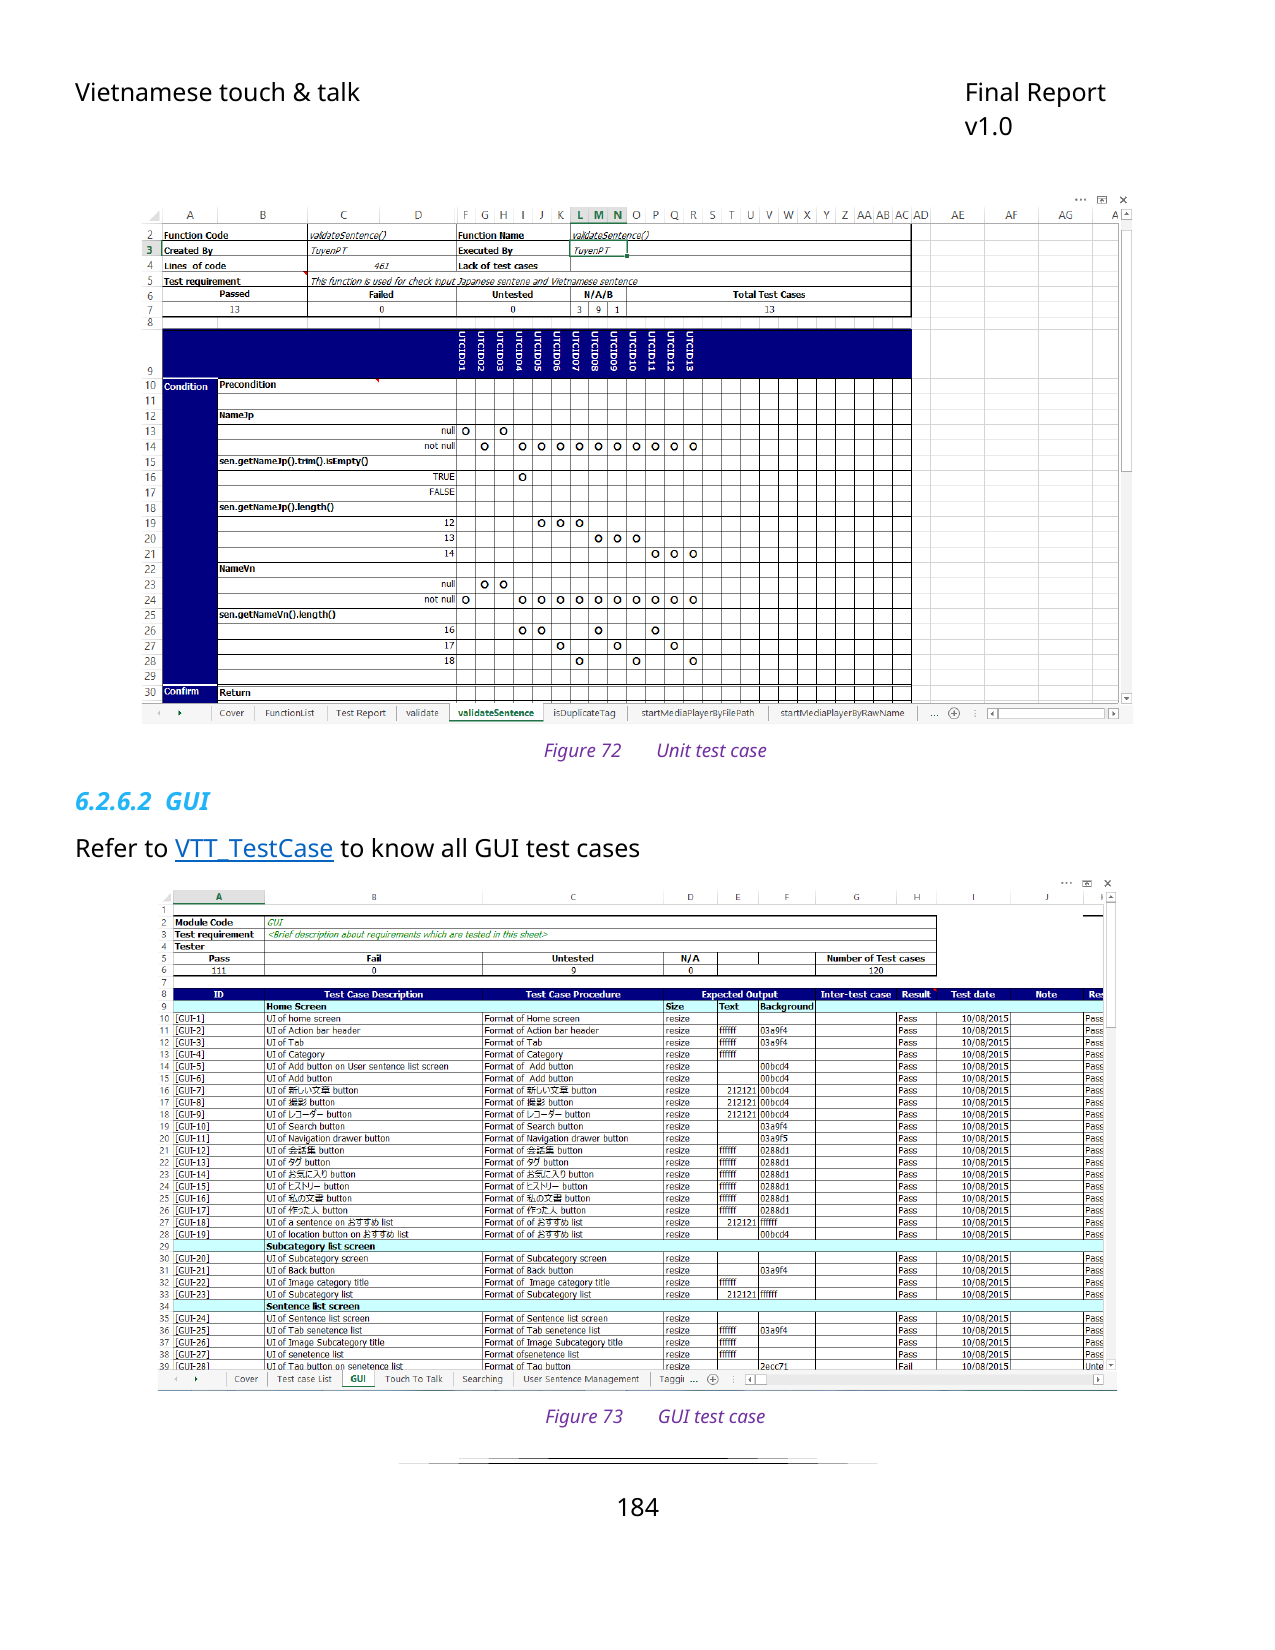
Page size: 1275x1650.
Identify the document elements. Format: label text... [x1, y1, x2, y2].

text Unit test case [112, 737, 1200, 763]
text GUI test case [112, 1403, 1200, 1429]
picture [141, 193, 1134, 724]
subtitle GUI [75, 783, 1200, 817]
text Refer to VTT_TestCase to know all GUI test cases [75, 831, 1200, 865]
picture [157, 878, 1118, 1391]
